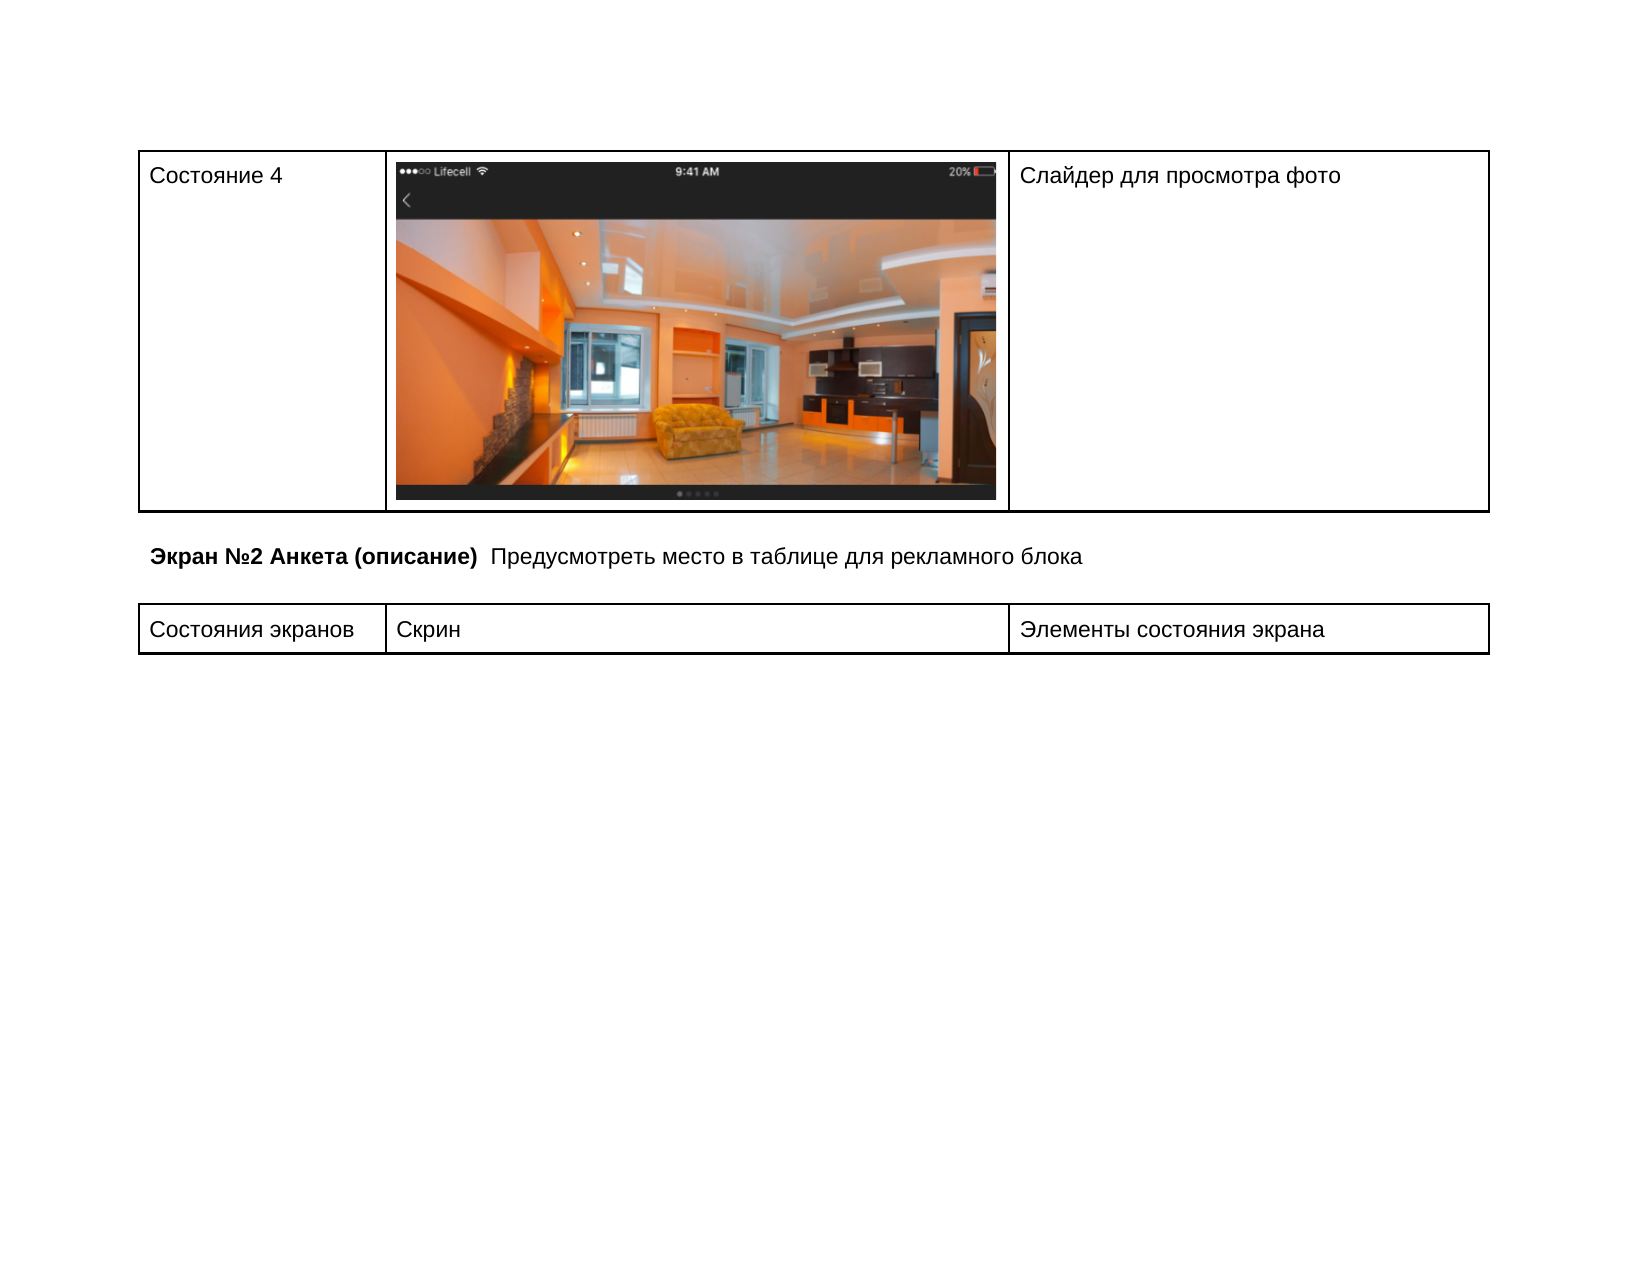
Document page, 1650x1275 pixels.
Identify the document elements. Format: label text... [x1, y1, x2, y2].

picture [396, 162, 997, 500]
text Экран №2 Анкета (описание) Предусмотреть место в таблице для рекламного блока [150, 543, 1500, 569]
table_cell Слайдер для просмотра фото [1010, 152, 1488, 510]
table_cell [387, 152, 1008, 510]
table_header Скрин [387, 605, 1008, 652]
table_header Элементы состояния экрана [1010, 605, 1488, 652]
table_header Состояния экранов [140, 605, 385, 652]
table_cell Состояние 4 [140, 152, 385, 510]
